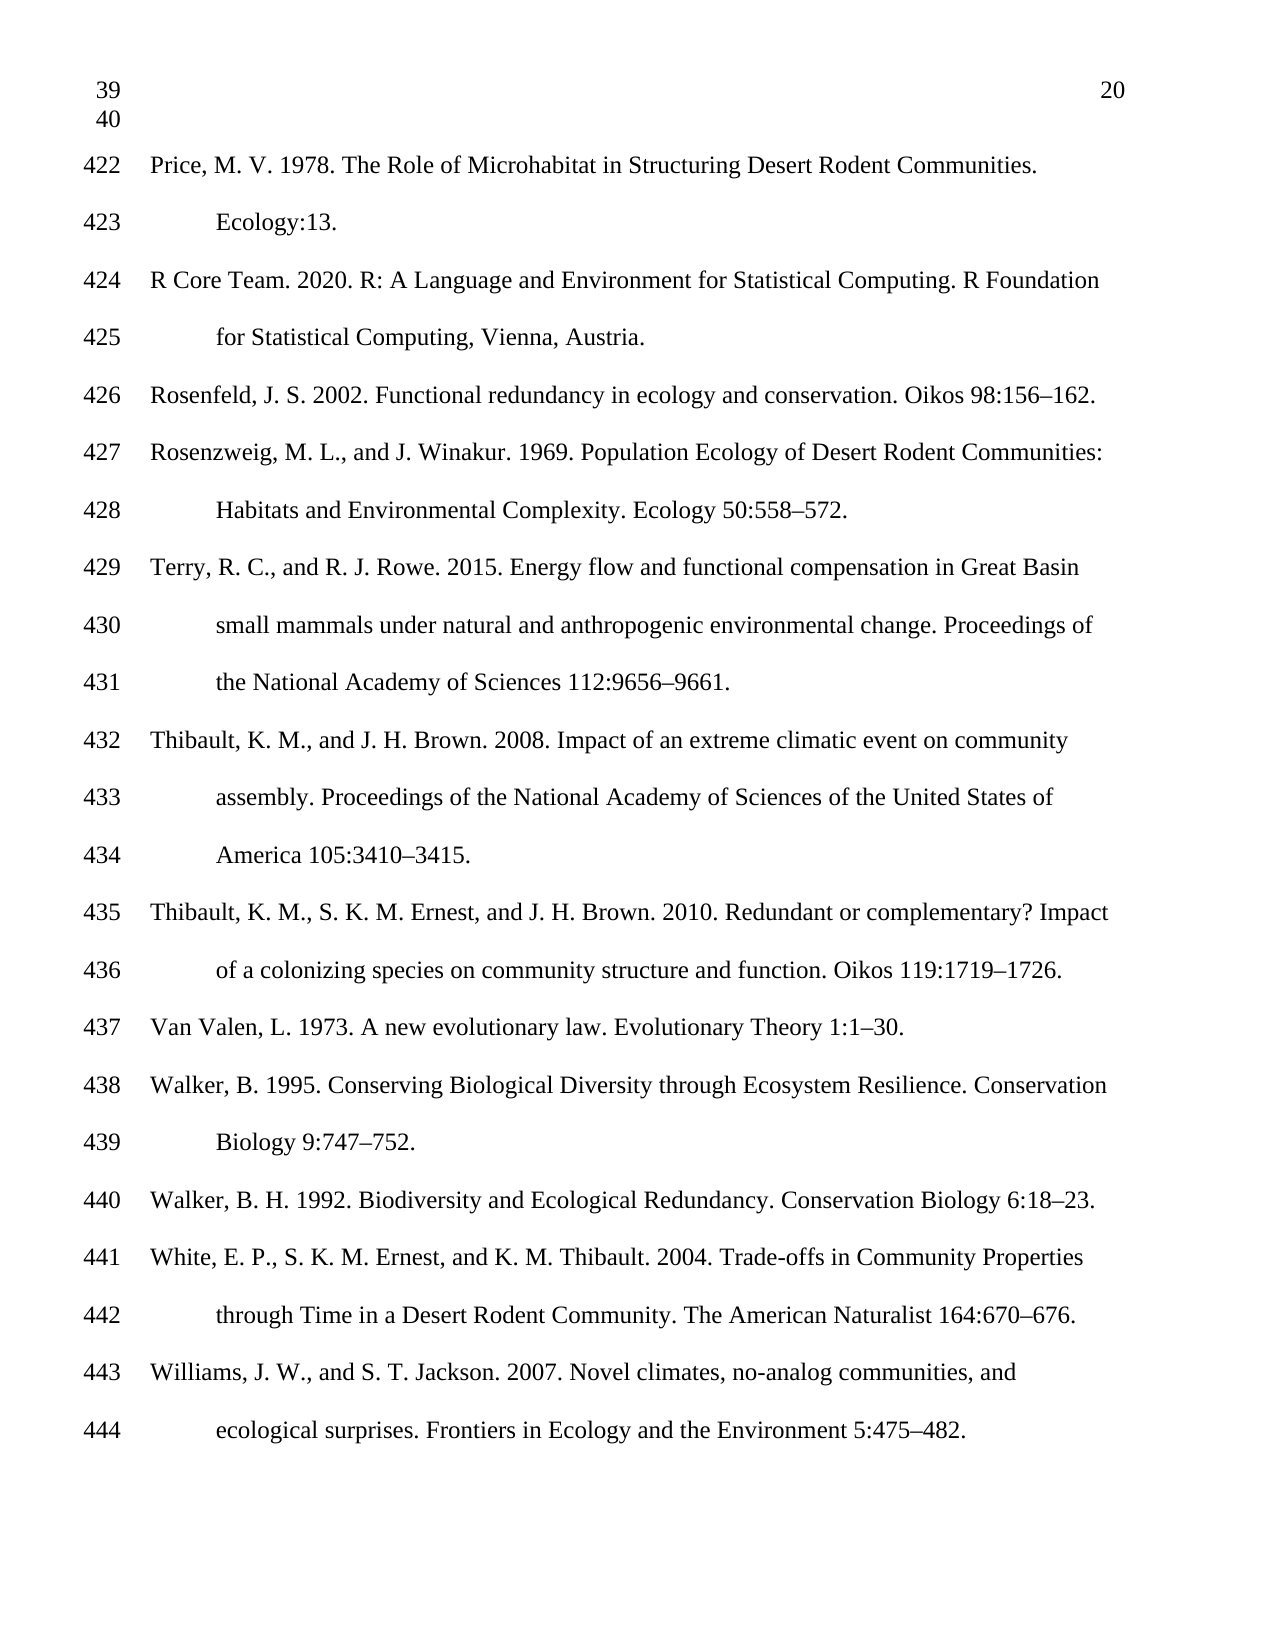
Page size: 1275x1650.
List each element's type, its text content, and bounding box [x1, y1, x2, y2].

text Rosenzweig, M. L., and J. Winakur. 1969. Population Ecology of Desert Rodent Communities: Habitats and Environmental Complexity. Ecology 50:558–572. [150, 437, 1125, 524]
text Williams, J. W., and S. T. Jackson. 2007. Novel climates, no-analog communities, and ecological surprises. Frontiers in Ecology and the Environment 5:475–482. [150, 1357, 1125, 1444]
text Rosenfeld, J. S. 2002. Functional redundancy in ecology and conservation. Oikos 98:156–162. [150, 380, 1125, 409]
text Price, M. V. 1978. The Role of Microhabitat in Structuring Desert Rodent Communities. Ecology:13. [150, 150, 1125, 236]
text Walker, B. 1995. Conserving Biological Diversity through Ecosystem Resilience. Conservation Biology 9:747–752. [150, 1070, 1125, 1156]
text Thibault, K. M., and J. H. Brown. 2008. Impact of an extreme climatic event on community assembly. Proceedings of the National Academy of Sciences of the United States of America 105:3410–3415. [150, 725, 1125, 869]
text White, E. P., S. K. M. Ernest, and K. M. Thibault. 2004. Trade‐offs in Community Properties through Time in a Desert Rodent Community. The American Naturalist 164:670–676. [150, 1242, 1125, 1329]
text Walker, B. H. 1992. Biodiversity and Ecological Redundancy. Conservation Biology 6:18–23. [150, 1185, 1125, 1214]
text R Core Team. 2020. R: A Language and Environment for Statistical Computing. R Foundation for Statistical Computing, Vienna, Austria. [150, 265, 1125, 351]
text Van Valen, L. 1973. A new evolutionary law. Evolutionary Theory 1:1–30. [150, 1012, 1125, 1041]
text Thibault, K. M., S. K. M. Ernest, and J. H. Brown. 2010. Redundant or complementary? Impact of a colonizing species on community structure and function. Oikos 119:1719–1726. [150, 897, 1125, 984]
text Terry, R. C., and R. J. Rowe. 2015. Energy flow and functional compensation in Great Basin small mammals under natural and anthropogenic environmental change. Proceedings of the National Academy of Sciences 112:9656–9661. [150, 552, 1125, 696]
